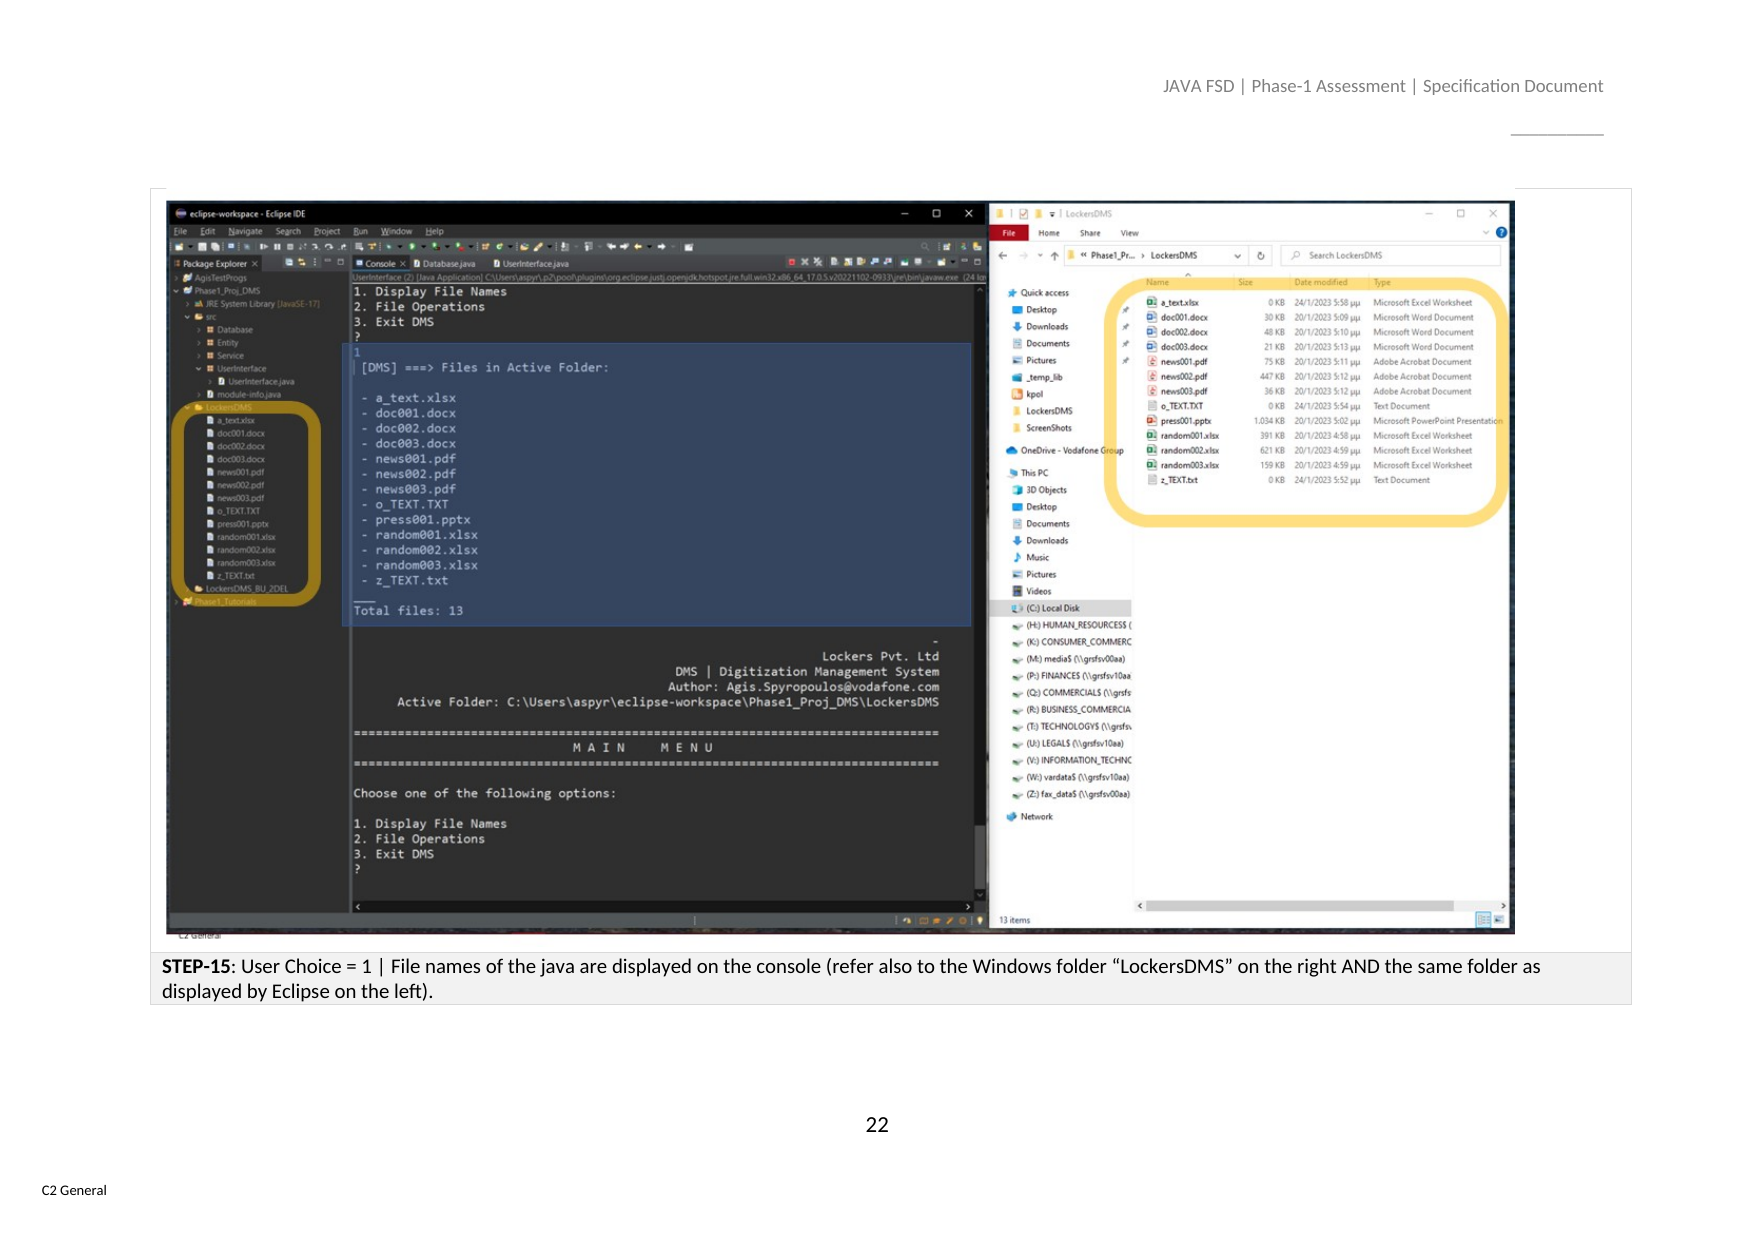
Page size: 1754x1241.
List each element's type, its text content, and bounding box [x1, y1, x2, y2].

table_cell STEP-15: User Choice = 1 | File names of the java are displayed on the console (refer also to the Windows folder “LockersDMS” on the right AND the same folder as displayed by Eclipse on the left). [151, 953, 1631, 1004]
table_cell [151, 189, 1631, 952]
picture [166, 188, 1515, 947]
